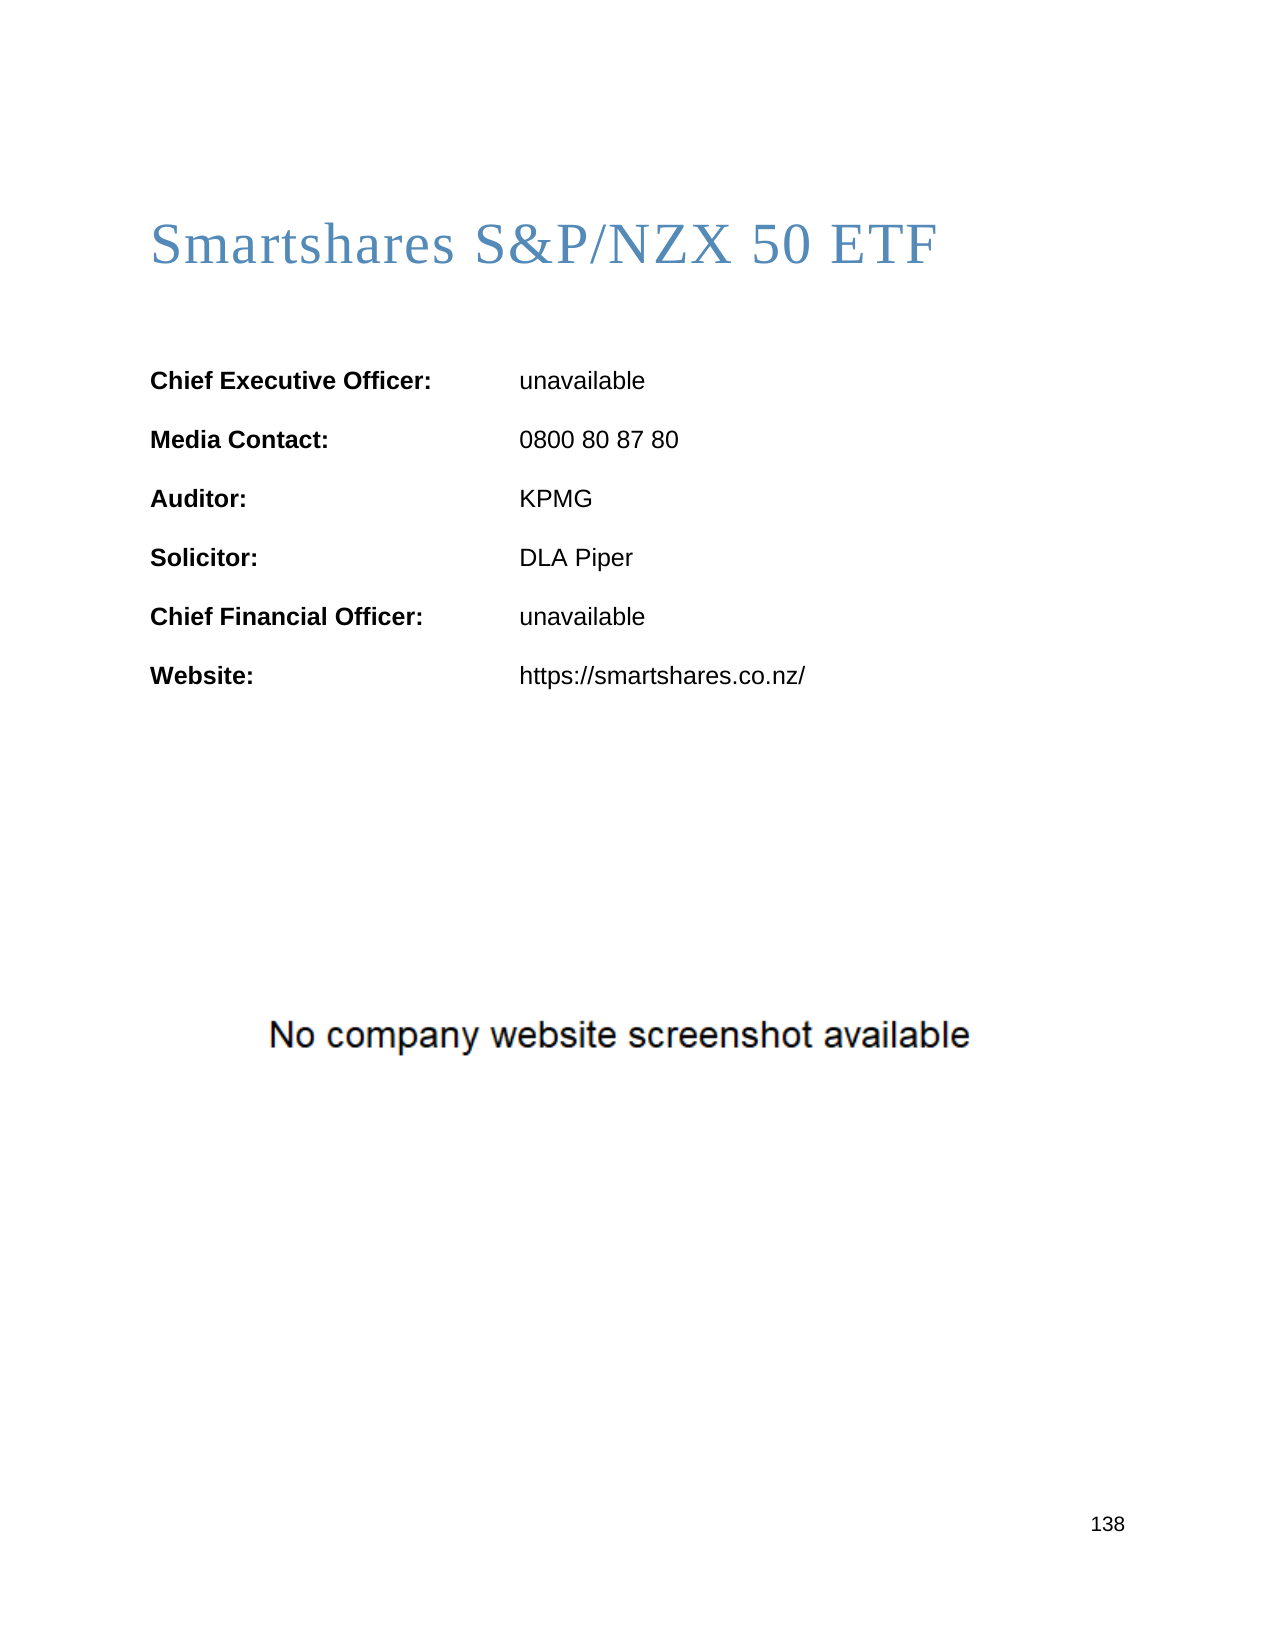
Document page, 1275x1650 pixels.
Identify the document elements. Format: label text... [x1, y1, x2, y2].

table_cell Solicitor: [139, 536, 508, 595]
table_cell Auditor: [139, 477, 508, 536]
table_cell Website: [139, 654, 508, 713]
table_cell unavailable [508, 595, 1113, 654]
table_cell https://smartshares.co.nz/ [508, 654, 1113, 713]
table_header unavailable [508, 359, 1113, 418]
table_cell KPMG [508, 477, 1113, 536]
table_header Chief Executive Officer: [139, 359, 508, 418]
subtitle Smartshares S&P/NZX 50 ETF [150, 209, 1125, 276]
table_cell DLA Piper [508, 536, 1113, 595]
table_cell Chief Financial Officer: [139, 595, 508, 654]
table_cell 0800 80 87 80 [508, 418, 1113, 477]
table_cell Media Contact: [139, 418, 508, 477]
picture [150, 785, 1091, 1284]
